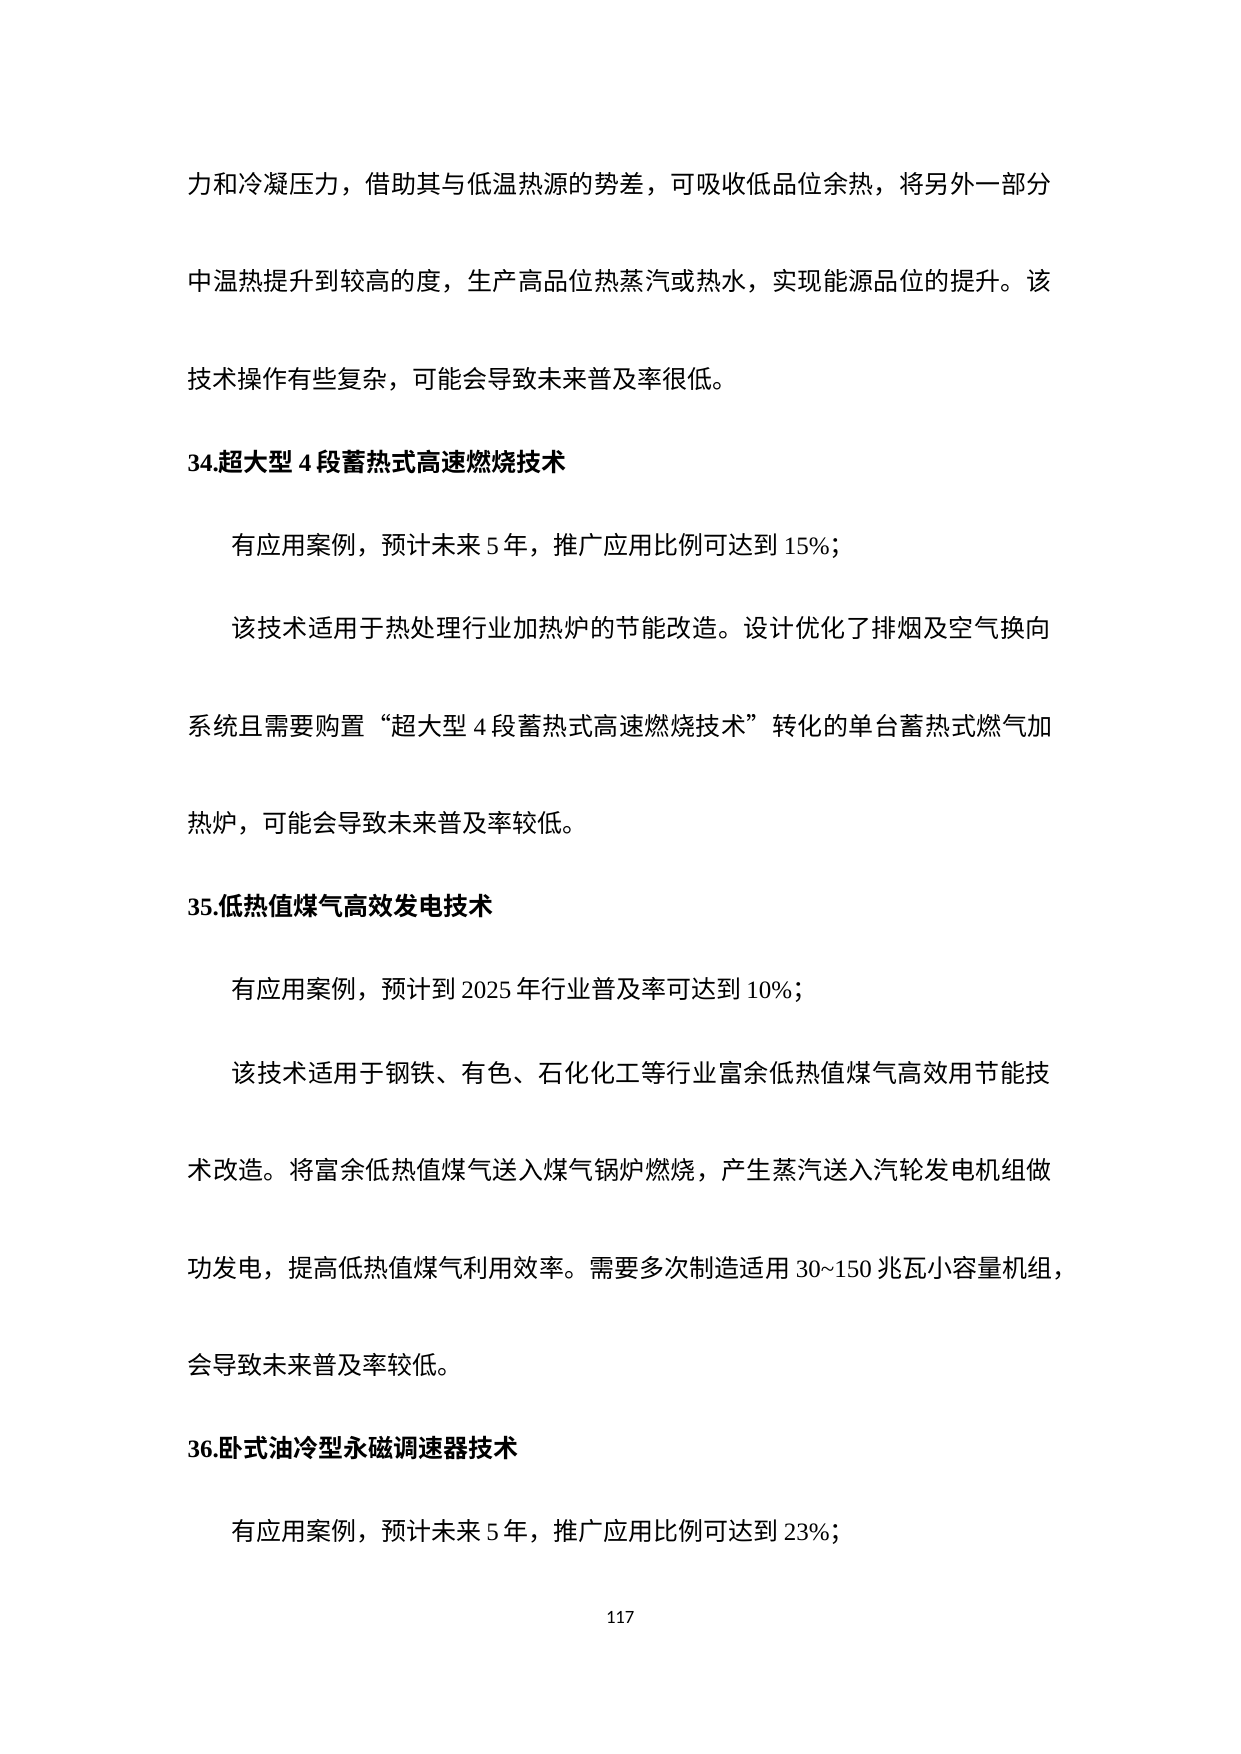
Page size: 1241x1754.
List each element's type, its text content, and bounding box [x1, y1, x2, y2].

text 34.超大型4段蓄热式高速燃烧技术 [187, 428, 1053, 493]
text 35.低热值煤气高效发电技术 [187, 872, 1053, 937]
text 有应用案例，预计未来5年，推广应用比例可达到15%； [187, 511, 1053, 576]
text 该技术适用于钢铁、有色、石化化工等行业富余低热值煤气高效用节能技术改造。将富余低热值煤气送入煤气锅炉燃烧，产生蒸汽送入汽轮发电机组做功发电，提高低热值煤气利用效率。需要多次制造适用30~150兆瓦小容量机组，会导致未来普及率较低。 [187, 1039, 1053, 1396]
text 有应用案例，预计到2025年行业普及率可达到10%； [187, 956, 1053, 1021]
text 该技术适用于热处理行业加热炉的节能改造。设计优化了排烟及空气换向系统且需要购置“超大型4段蓄热式高速燃烧技术”转化的单台蓄热式燃气加热炉，可能会导致未来普及率较低。 [187, 594, 1053, 854]
text 有应用案例，预计未来5年，推广应用比例可达到23%； [187, 1497, 1053, 1562]
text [187, 150, 1053, 410]
text 36.卧式油冷型永磁调速器技术 [187, 1414, 1053, 1479]
